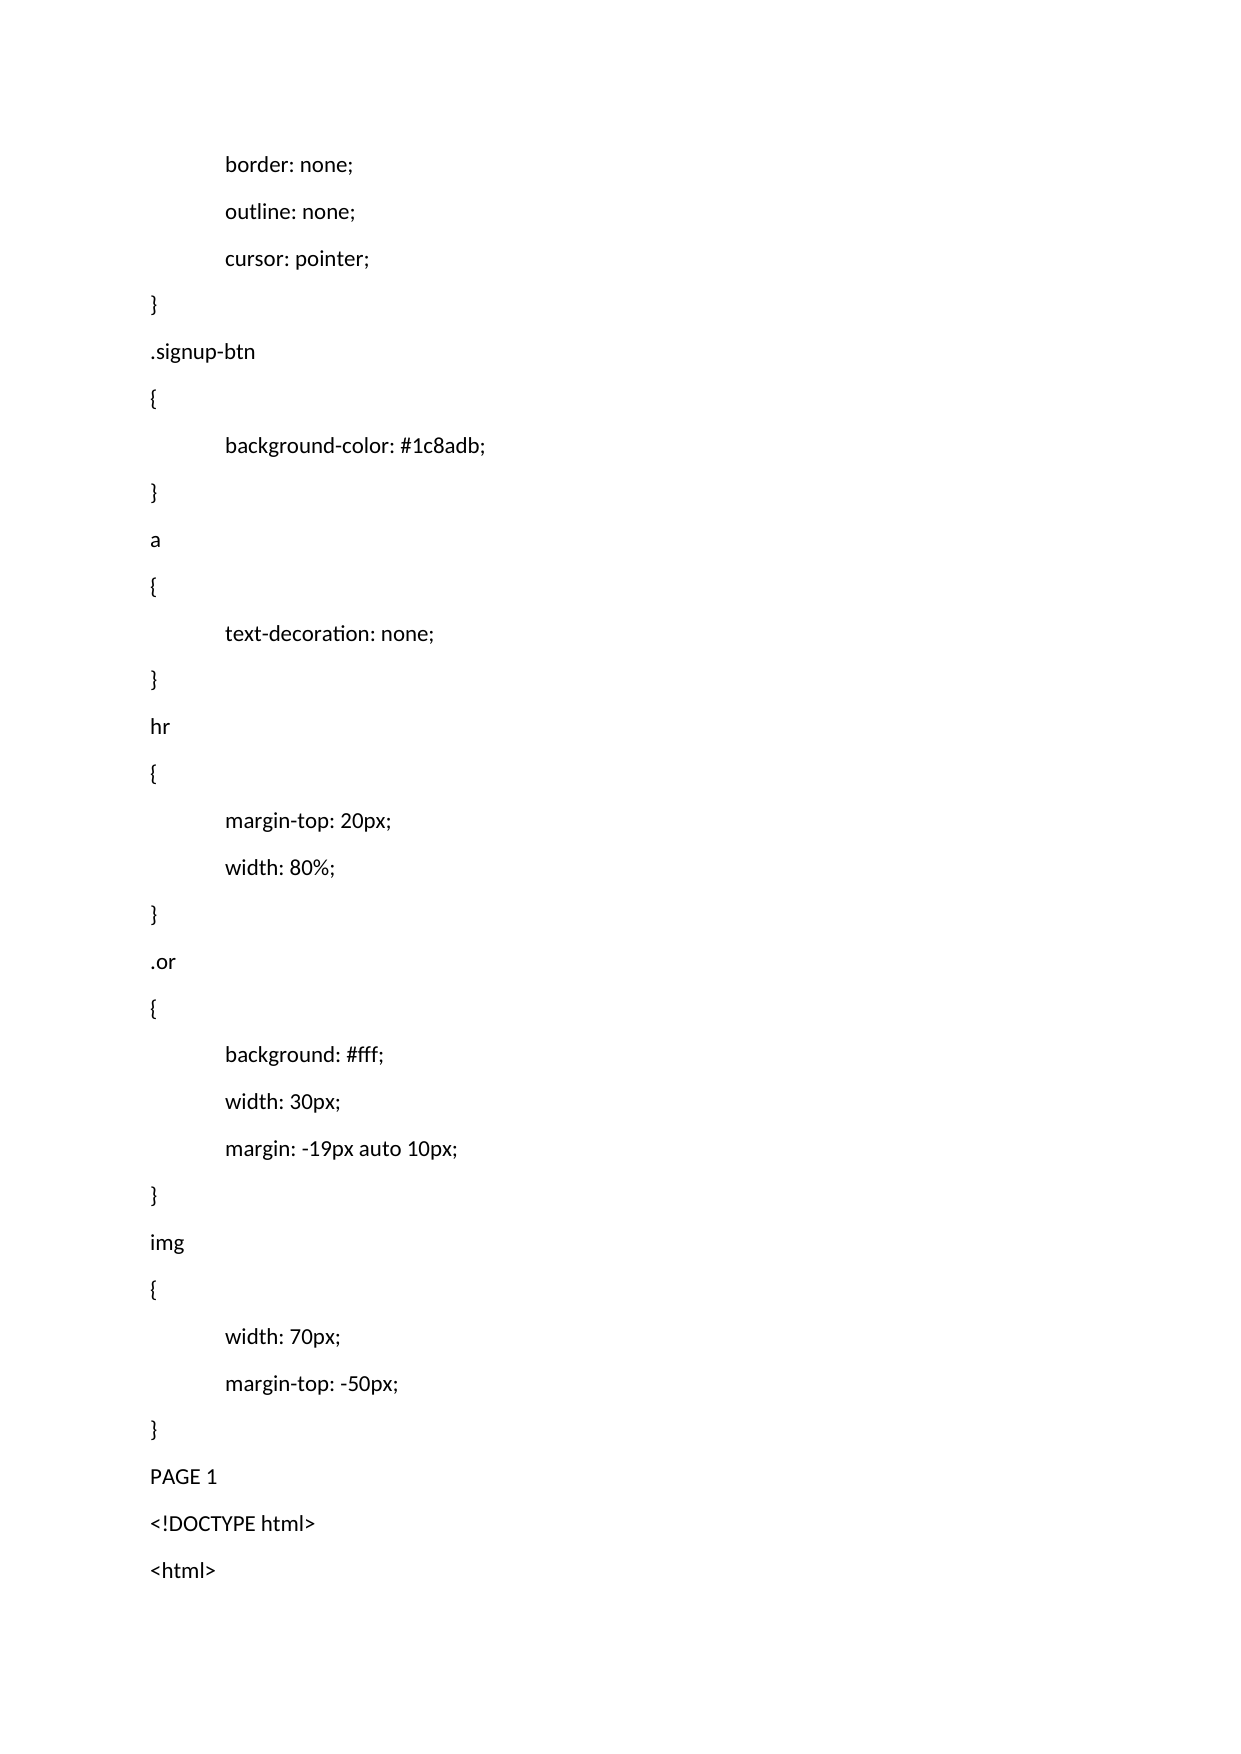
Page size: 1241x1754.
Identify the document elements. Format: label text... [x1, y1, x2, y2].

text { [150, 1275, 1090, 1303]
text { [150, 994, 1090, 1022]
text <html> [150, 1556, 1090, 1584]
text margin: -19px auto 10px; [150, 1134, 1090, 1162]
text width: 70px; [150, 1322, 1090, 1350]
text width: 30px; [150, 1087, 1090, 1116]
text } [150, 1416, 1090, 1444]
text } [150, 900, 1090, 928]
text margin-top: -50px; [150, 1369, 1090, 1397]
text cursor: pointer; [150, 244, 1090, 272]
text outline: none; [150, 197, 1090, 225]
text text-decoration: none; [150, 619, 1090, 647]
text PAGE 1 [150, 1462, 1090, 1491]
text border: none; [150, 150, 1090, 178]
text } [150, 478, 1090, 506]
text { [150, 759, 1090, 787]
text } [150, 666, 1090, 694]
text background: #fff; [150, 1041, 1090, 1069]
text .signup-btn [150, 337, 1090, 366]
text { [150, 384, 1090, 412]
text } [150, 291, 1090, 319]
text margin-top: 20px; [150, 806, 1090, 834]
text background-color: #1c8adb; [150, 431, 1090, 459]
text a [150, 525, 1090, 553]
text <!DOCTYPE html> [150, 1509, 1090, 1537]
text .or [150, 947, 1090, 975]
text hr [150, 712, 1090, 741]
text { [150, 572, 1090, 600]
text img [150, 1228, 1090, 1256]
text width: 80%; [150, 853, 1090, 881]
text } [150, 1181, 1090, 1209]
